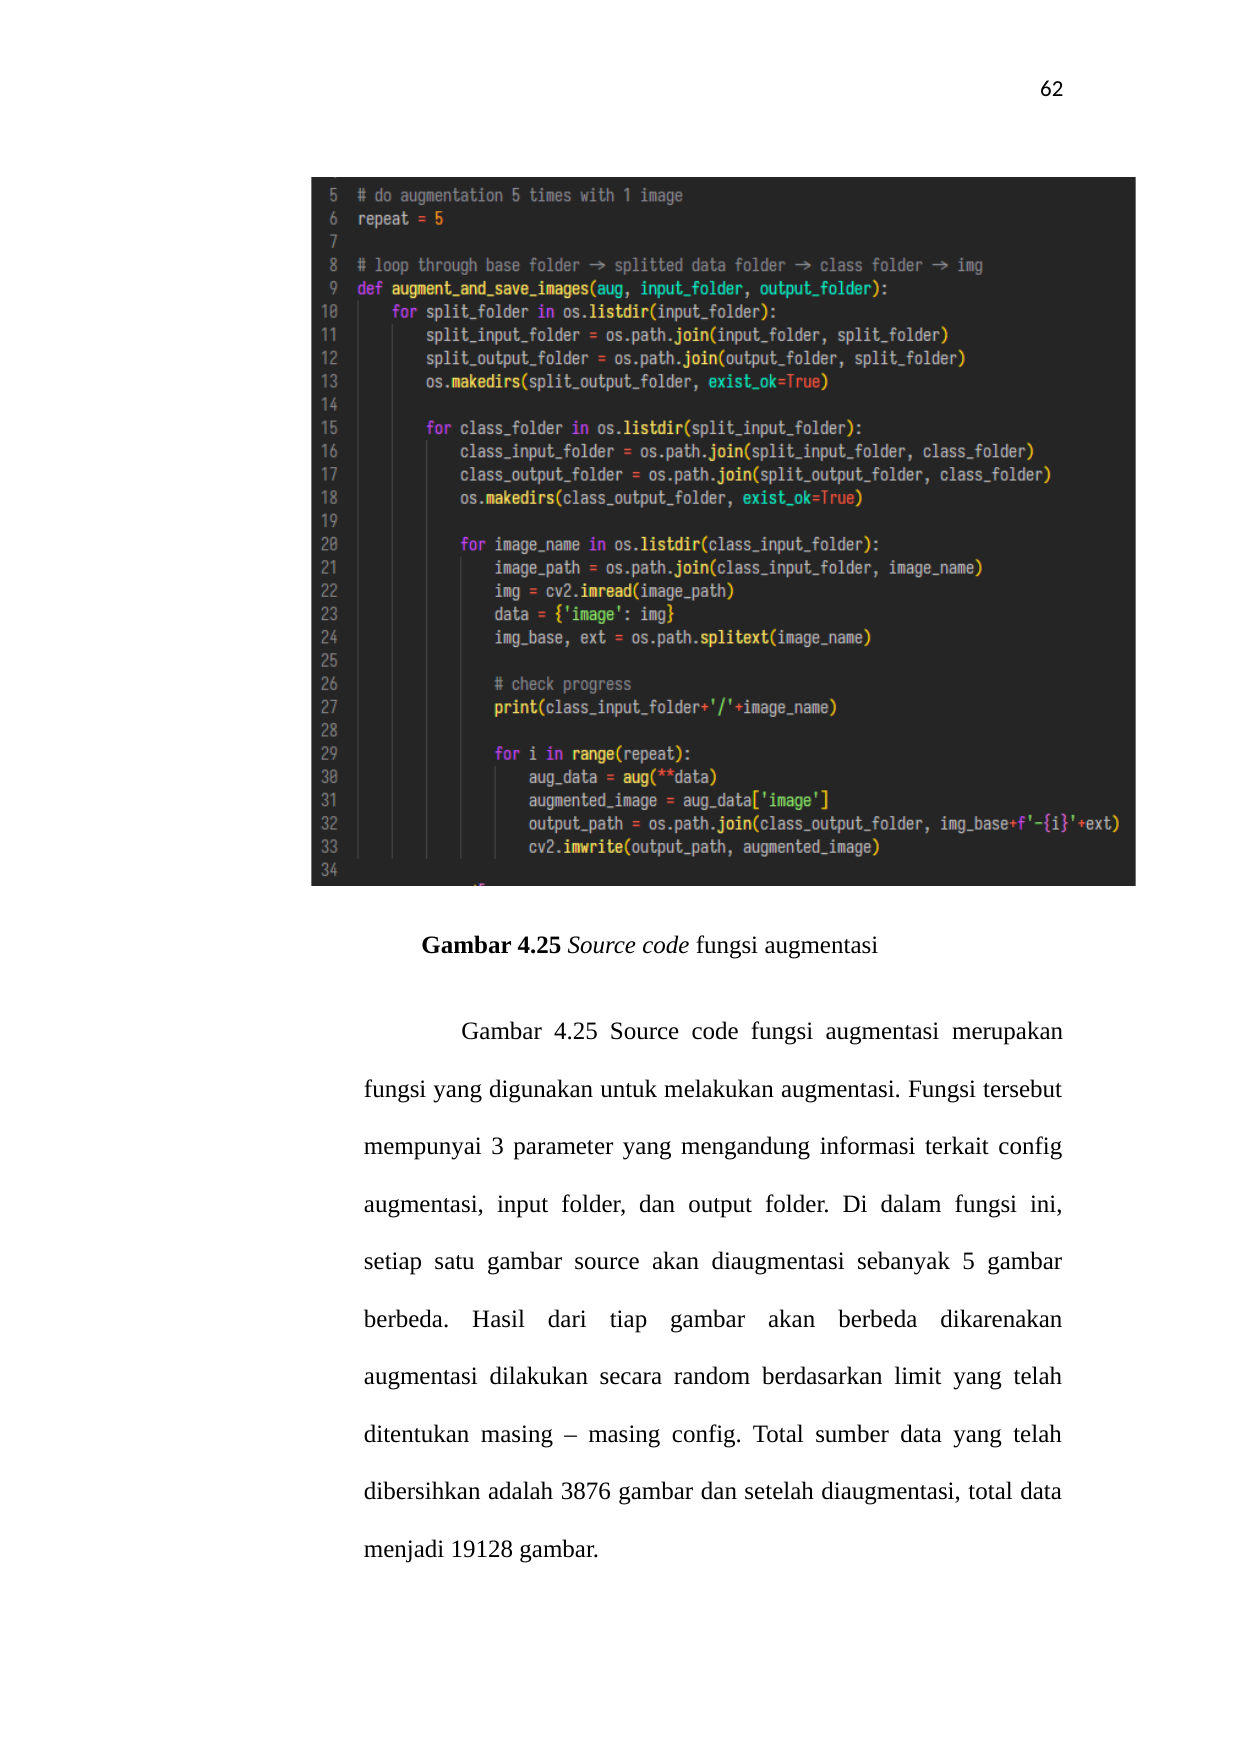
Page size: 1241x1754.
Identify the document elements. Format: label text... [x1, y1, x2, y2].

picture [311, 177, 1136, 886]
